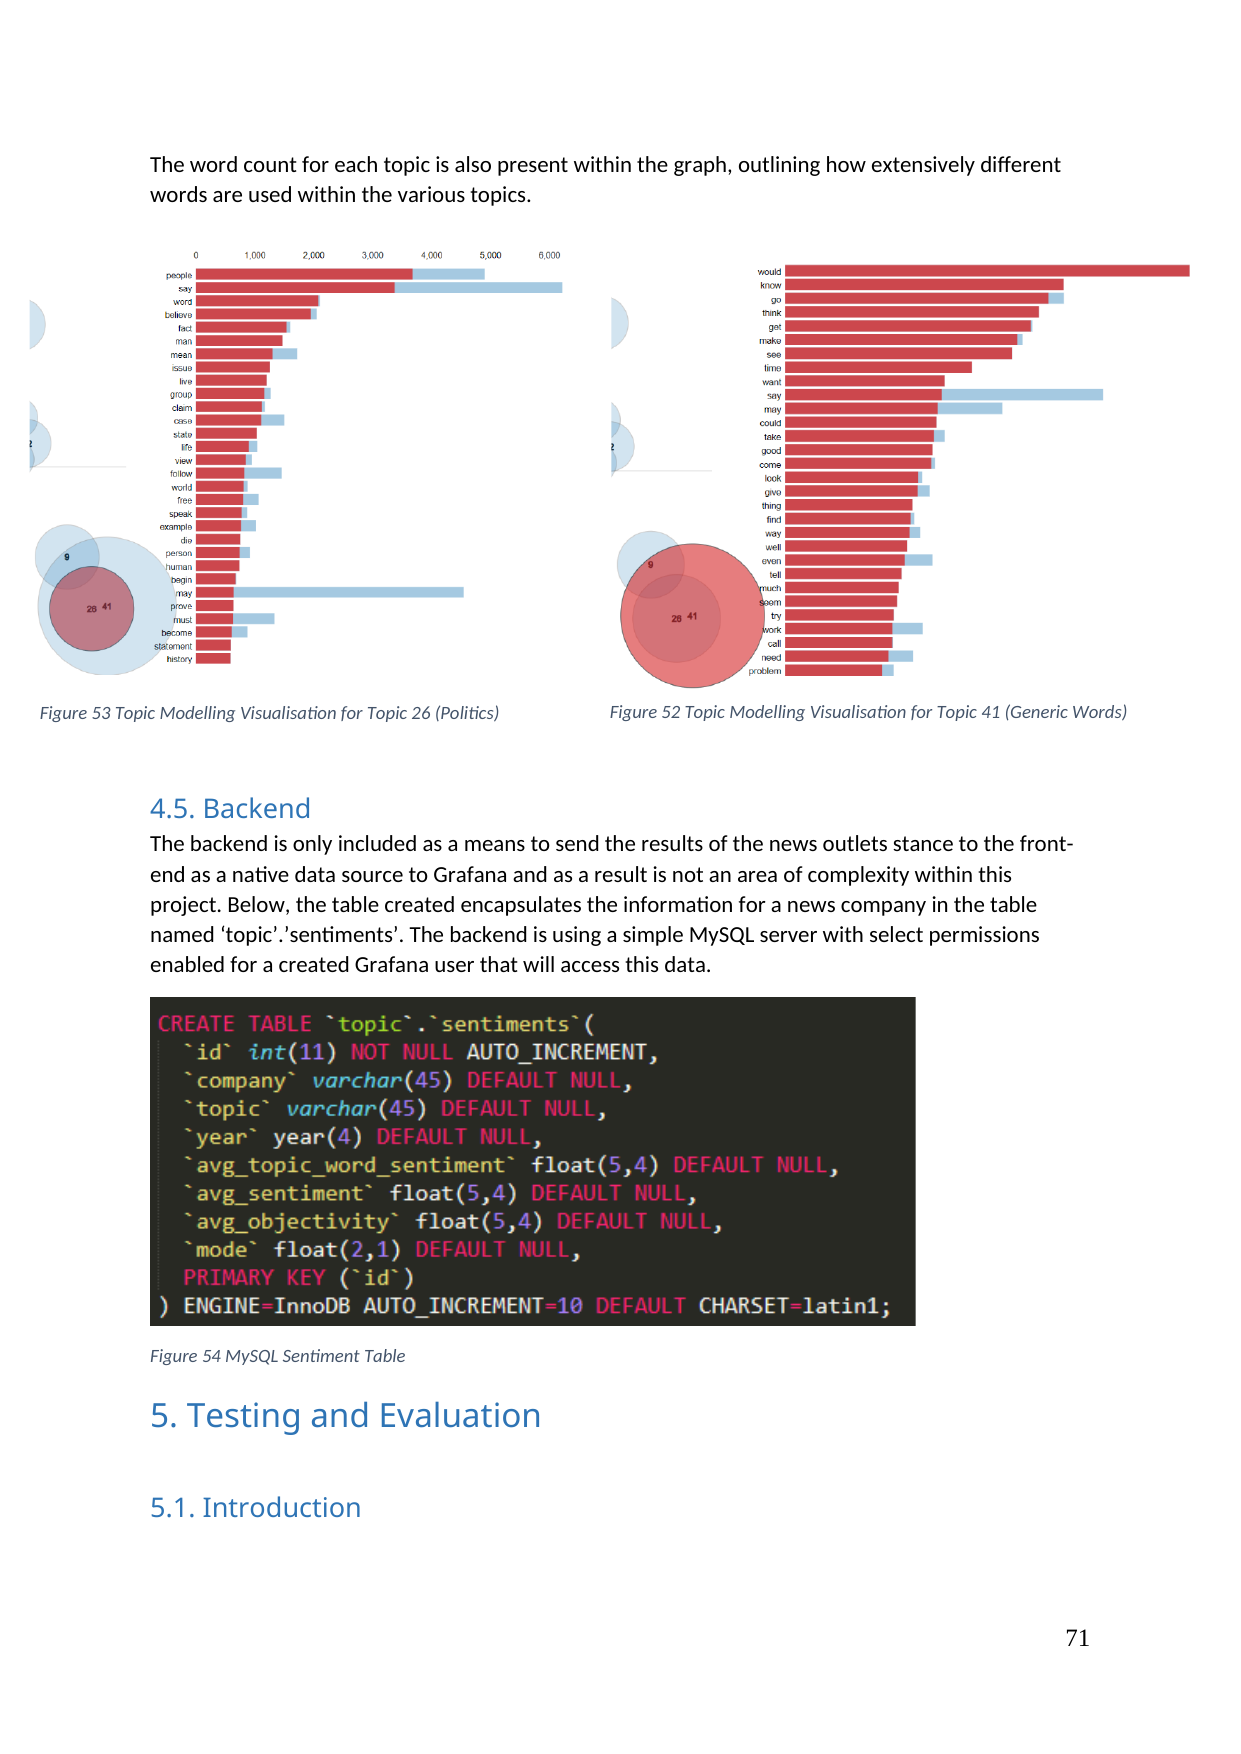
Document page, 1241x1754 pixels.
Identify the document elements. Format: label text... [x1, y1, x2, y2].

picture [150, 997, 916, 1326]
subtitle 5.1. Introduction [150, 1488, 1090, 1525]
text The backend is only included as a means to send the results of the news outlets stance to the front-end as a native data source to Grafana and as a result is not an area of complexity within this project. Below, the table created encapsulates the information for a news company in the table named ‘topic’.’sentiments’. The backend is using a simple MySQL server with select permissions enabled for a created Grafana user that will access this data. [150, 829, 1090, 978]
text The word count for each topic is also present within the graph, outlining how extensively different words are used within the various topics. [150, 150, 1090, 208]
subtitle 5. Testing and Evaluation [150, 1392, 1090, 1438]
subtitle 4.5. Backend [150, 555, 1090, 827]
picture [28, 251, 562, 674]
picture [610, 259, 1197, 688]
